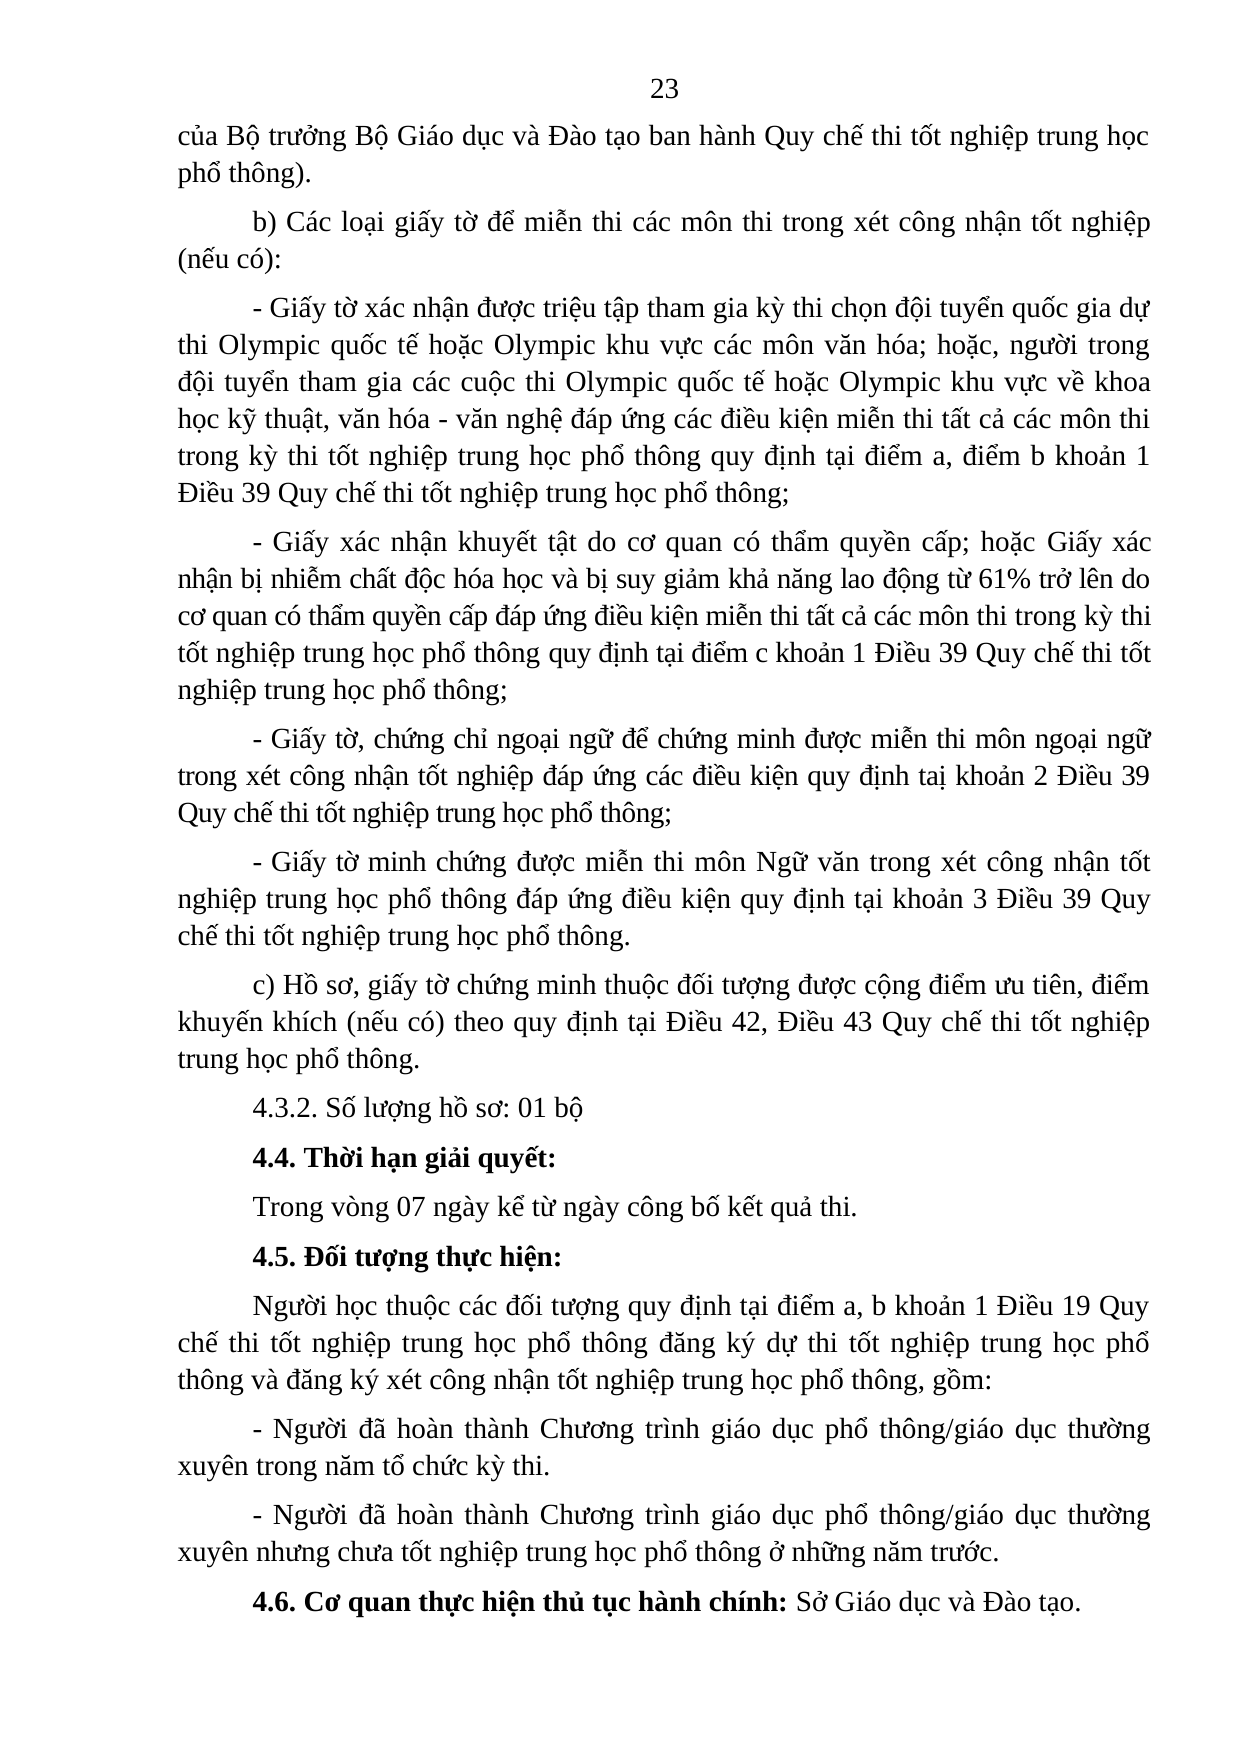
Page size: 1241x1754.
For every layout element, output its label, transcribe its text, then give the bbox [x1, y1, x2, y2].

text 4.6. Cơ quan thực hiện thủ tục hành chính: Sở Giáo dục và Đào tạo. [177, 1584, 1152, 1617]
text - Người đã hoàn thành Chương trình giáo dục phổ thông/giáo dục thường xuyên nhưng chưa tốt nghiệp trung học phổ thông ở những năm trước. [177, 1497, 1152, 1568]
text b) Các loại giấy tờ để miễn thi các môn thi trong xét công nhận tốt nghiệp (nếu có): [177, 204, 1152, 275]
text Trong vòng 07 ngày kể từ ngày công bố kết quả thi. [177, 1189, 1152, 1223]
text 4.3.2. Số lượng hồ sơ: 01 bộ [177, 1091, 1152, 1124]
text - Giấy tờ minh chứng được miễn thi môn Ngữ văn trong xét công nhận tốt nghiệp trung học phổ thông đáp ứng điều kiện quy định tại khoản 3 Điều 39 Quy chế thi tốt nghiệp trung học phổ thông. [177, 844, 1152, 952]
text - Giấy xác nhận khuyết tật do cơ quan có thẩm quyền cấp; hoặc Giấy xác nhận bị nhiễm chất độc hóa học và bị suy giảm khả năng lao động từ 61% trở lên do cơ quan có thẩm quyền cấp đáp ứng điều kiện miễn thi tất cả các môn thi trong kỳ thi tốt nghiệp trung học phổ thông quy định tại điểm c khoản 1 Điều 39 Quy chế thi tốt nghiệp trung học phổ thông; [177, 524, 1152, 705]
text c) Hồ sơ, giấy tờ chứng minh thuộc đối tượng được cộng điểm ưu tiên, điểm khuyến khích (nếu có) theo quy định tại Điều 42, Điều 43 Quy chế thi tốt nghiệp trung học phổ thông. [177, 967, 1152, 1075]
text - Giấy tờ, chứng chỉ ngoại ngữ để chứng minh được miễn thi môn ngoại ngữ trong xét công nhận tốt nghiệp đáp ứng các điều kiện quy định taị khoản 2 Điều 39 Quy chế thi tốt nghiệp trung học phổ thông; [177, 721, 1152, 828]
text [177, 118, 1152, 188]
text 4.5. Đối tượng thực hiện: [177, 1239, 1152, 1272]
text - Người đã hoàn thành Chương trình giáo dục phổ thông/giáo dục thường xuyên trong năm tổ chức kỳ thi. [177, 1411, 1152, 1482]
text - Giấy tờ xác nhận được triệu tập tham gia kỳ thi chọn đội tuyển quốc gia dự thi Olympic quốc tế hoặc Olympic khu vực các môn văn hóa; hoặc, người trong đội tuyển tham gia các cuộc thi Olympic quốc tế hoặc Olympic khu vực về khoa học kỹ thuật, văn hóa - văn nghệ đáp ứng các điều kiện miễn thi tất cả các môn thi trong kỳ thi tốt nghiệp trung học phổ thông quy định tại điểm a, điểm b khoản 1 Điều 39 Quy chế thi tốt nghiệp trung học phổ thông; [177, 291, 1152, 508]
text Người học thuộc các đối tượng quy định tại điểm a, b khoản 1 Điều 19 Quy chế thi tốt nghiệp trung học phổ thông đăng ký dự thi tốt nghiệp trung học phổ thông và đăng ký xét công nhận tốt nghiệp trung học phổ thông, gồm: [177, 1288, 1152, 1395]
text 4.4. Thời hạn giải quyết: [177, 1140, 1152, 1173]
